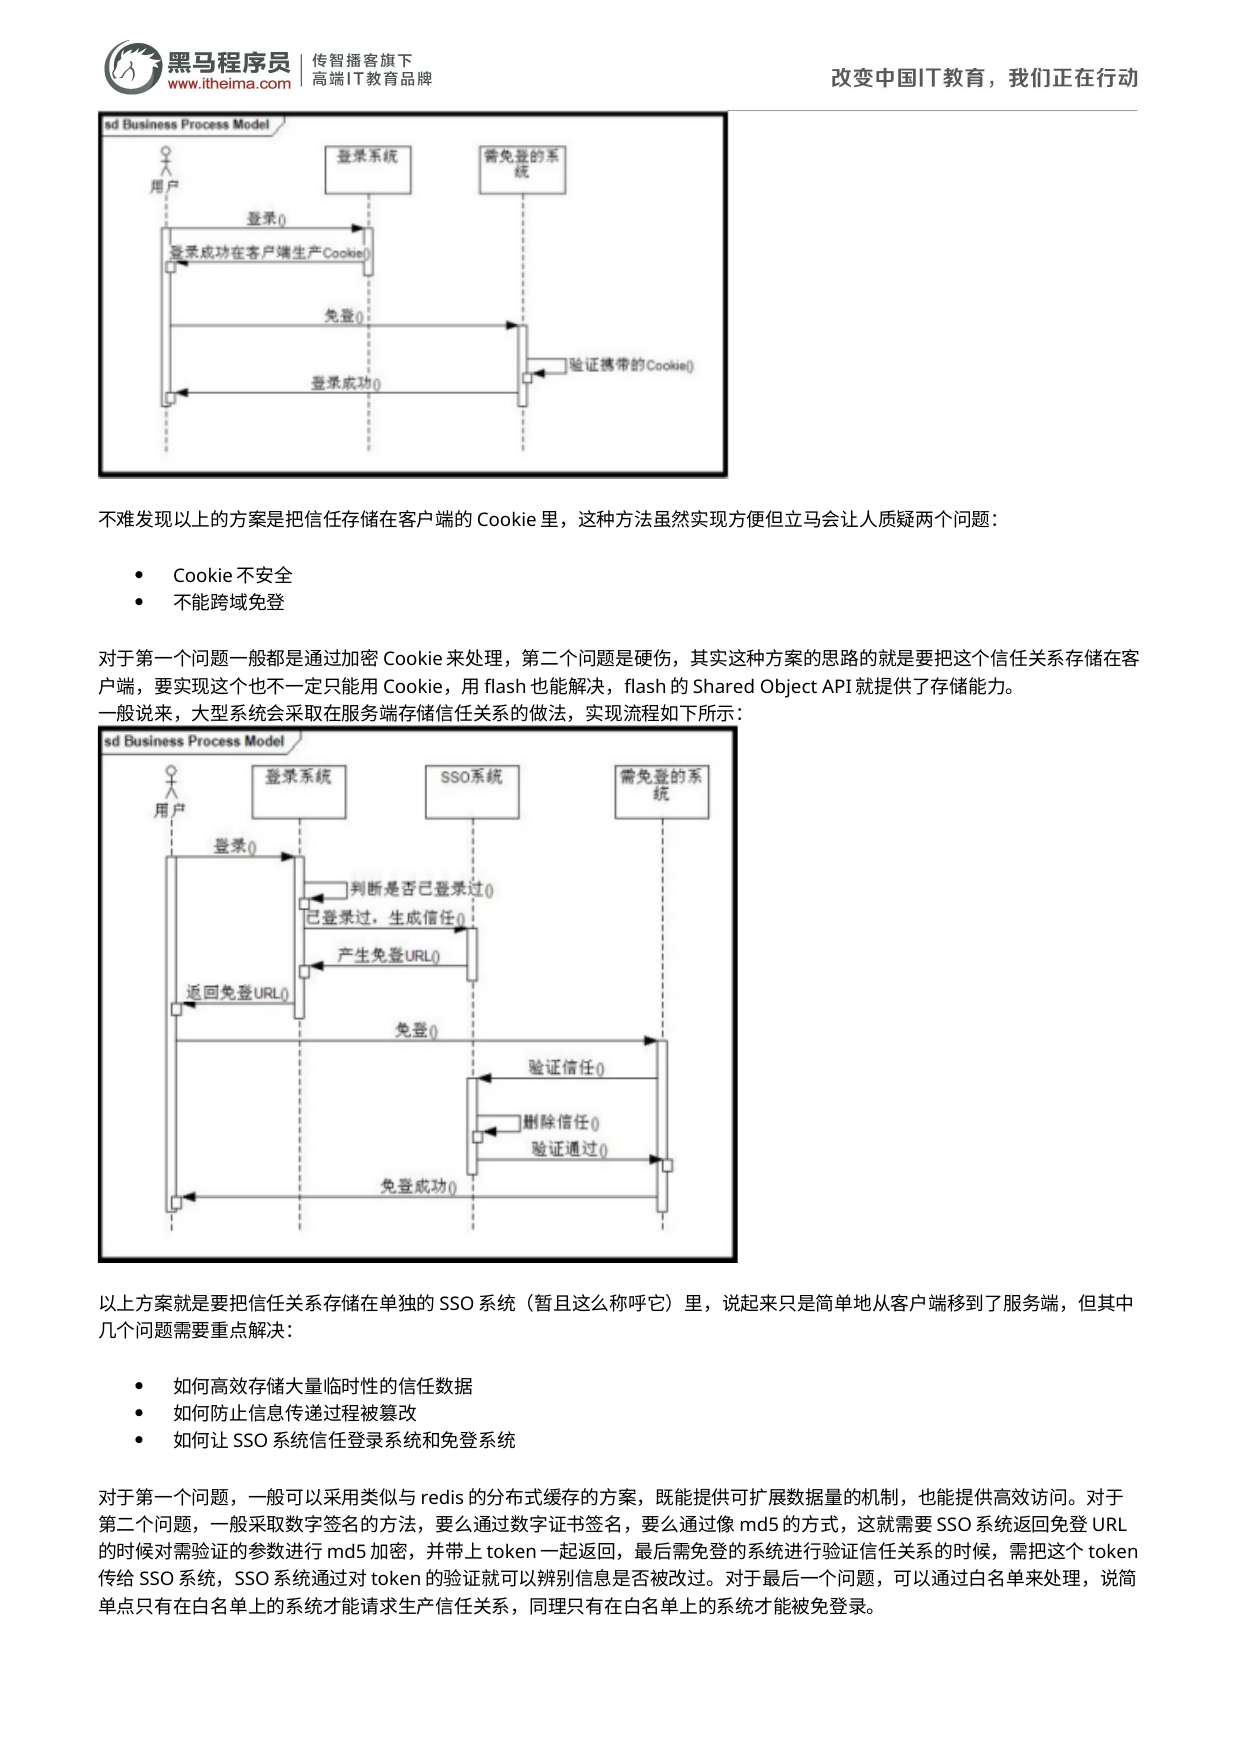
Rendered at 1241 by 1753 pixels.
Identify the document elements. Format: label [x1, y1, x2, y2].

picture [97, 38, 1140, 479]
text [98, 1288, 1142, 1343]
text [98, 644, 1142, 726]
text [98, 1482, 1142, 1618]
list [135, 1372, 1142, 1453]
picture [97, 725, 738, 1263]
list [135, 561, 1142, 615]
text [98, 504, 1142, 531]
